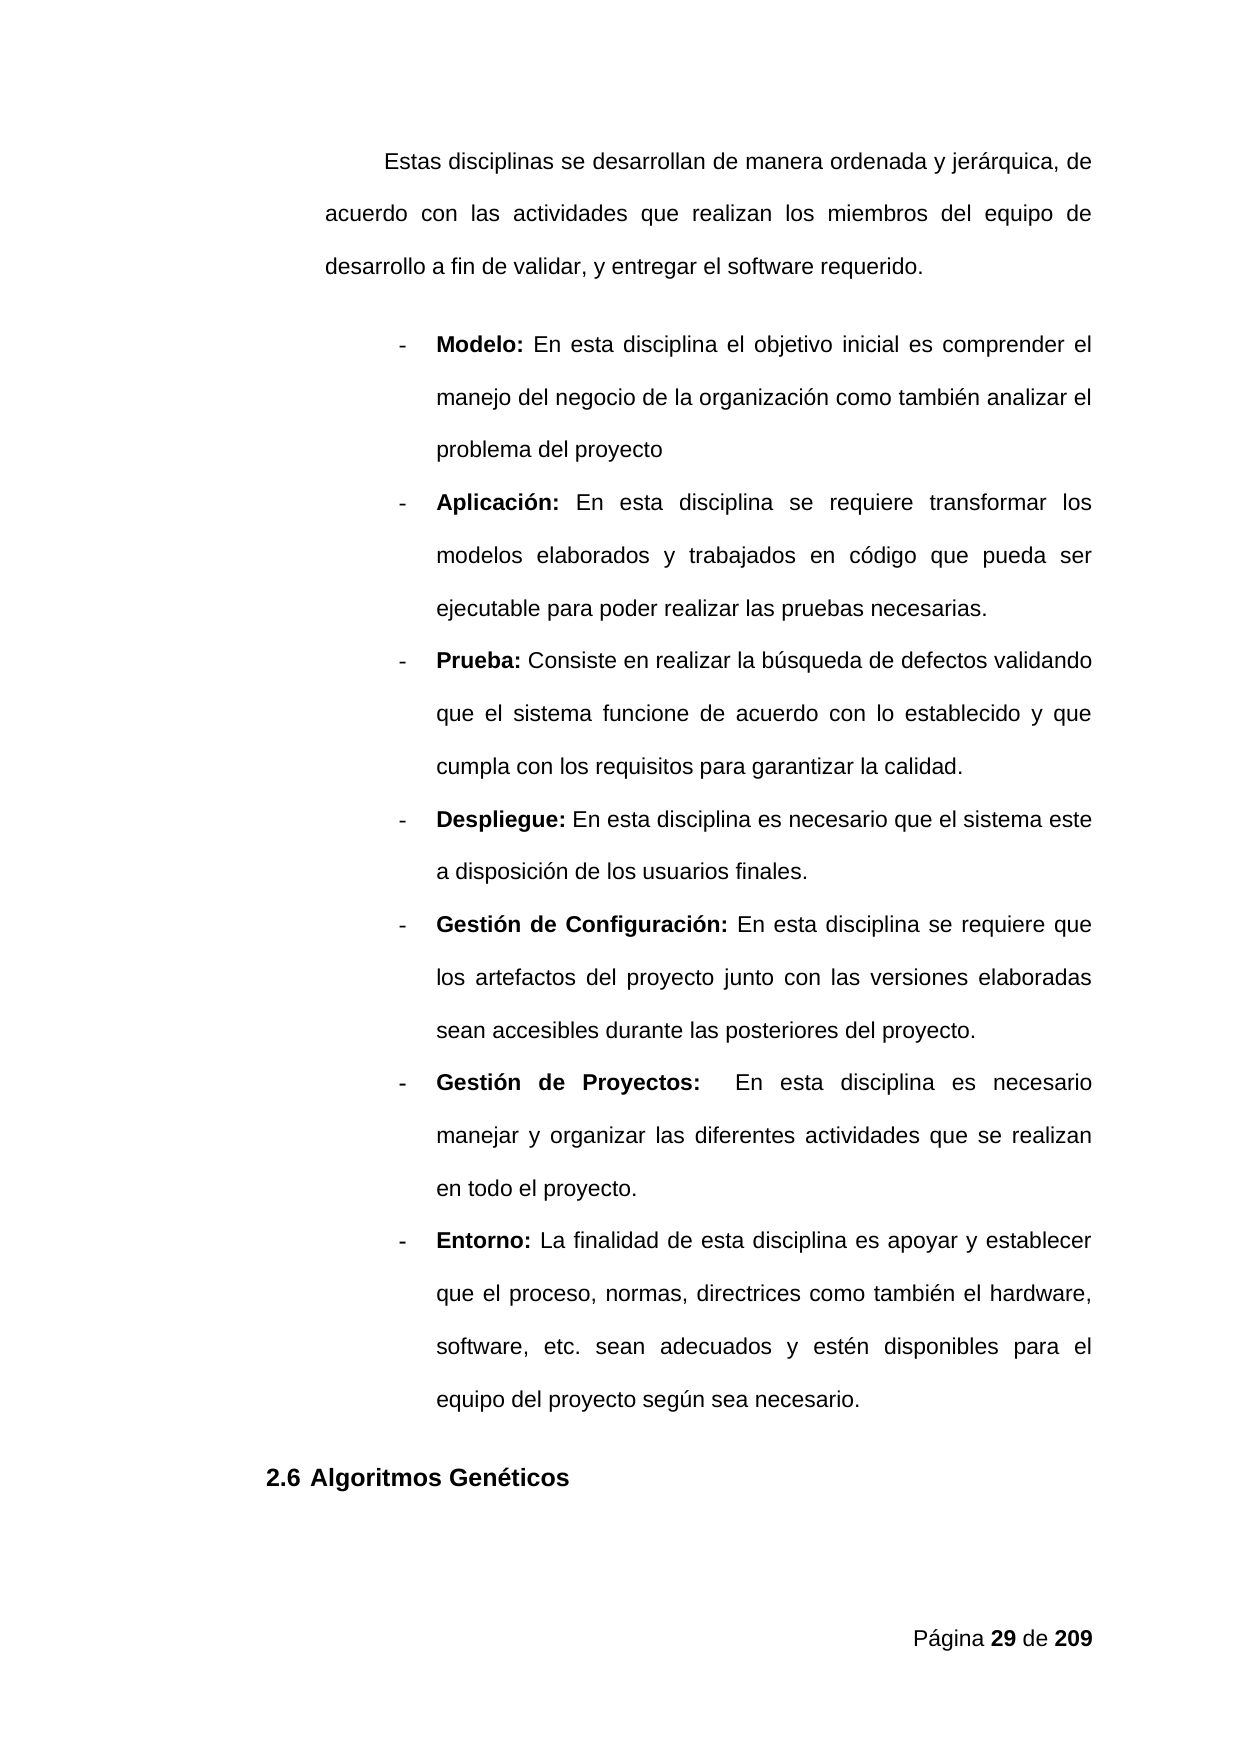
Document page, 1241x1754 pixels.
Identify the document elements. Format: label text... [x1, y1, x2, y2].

list Gestión de Proyectos: En esta disciplina es necesario manejar y organizar las diferentes actividades que se realizan en todo el proyecto. [398, 1069, 1092, 1201]
list Aplicación: En esta disciplina se requiere transformar los modelos elaborados y trabajados en código que pueda ser ejecutable para poder realizar las pruebas necesarias. [398, 489, 1092, 621]
text Estas disciplinas se desarrollan de manera ordenada y jerárquica, de acuerdo con las actividades que realizan los miembros del equipo de desarrollo a fin de validar, y entregar el software requerido. [325, 148, 1092, 279]
list Entorno: La finalidad de esta disciplina es apoyar y establecer que el proceso, normas, directrices como también el hardware, software, etc. sean adecuados y estén disponibles para el equipo del proyecto según sea necesario. [398, 1227, 1092, 1412]
list Modelo: En esta disciplina el objetivo inicial es comprender el manejo del negocio de la organización como también analizar el problema del proyecto [398, 331, 1092, 463]
list Despliegue: En esta disciplina es necesario que el sistema este a disposición de los usuarios finales. [398, 806, 1092, 885]
list Gestión de Configuración: En esta disciplina se requiere que los artefactos del proyecto junto con las versiones elaboradas sean accesibles durante las posteriores del proyecto. [398, 911, 1092, 1043]
list Prueba: Consiste en realizar la búsqueda de defectos validando que el sistema funcione de acuerdo con lo establecido y que cumpla con los requisitos para garantizar la calidad. [398, 647, 1092, 779]
text Algoritmos Genéticos [266, 1463, 1092, 1492]
